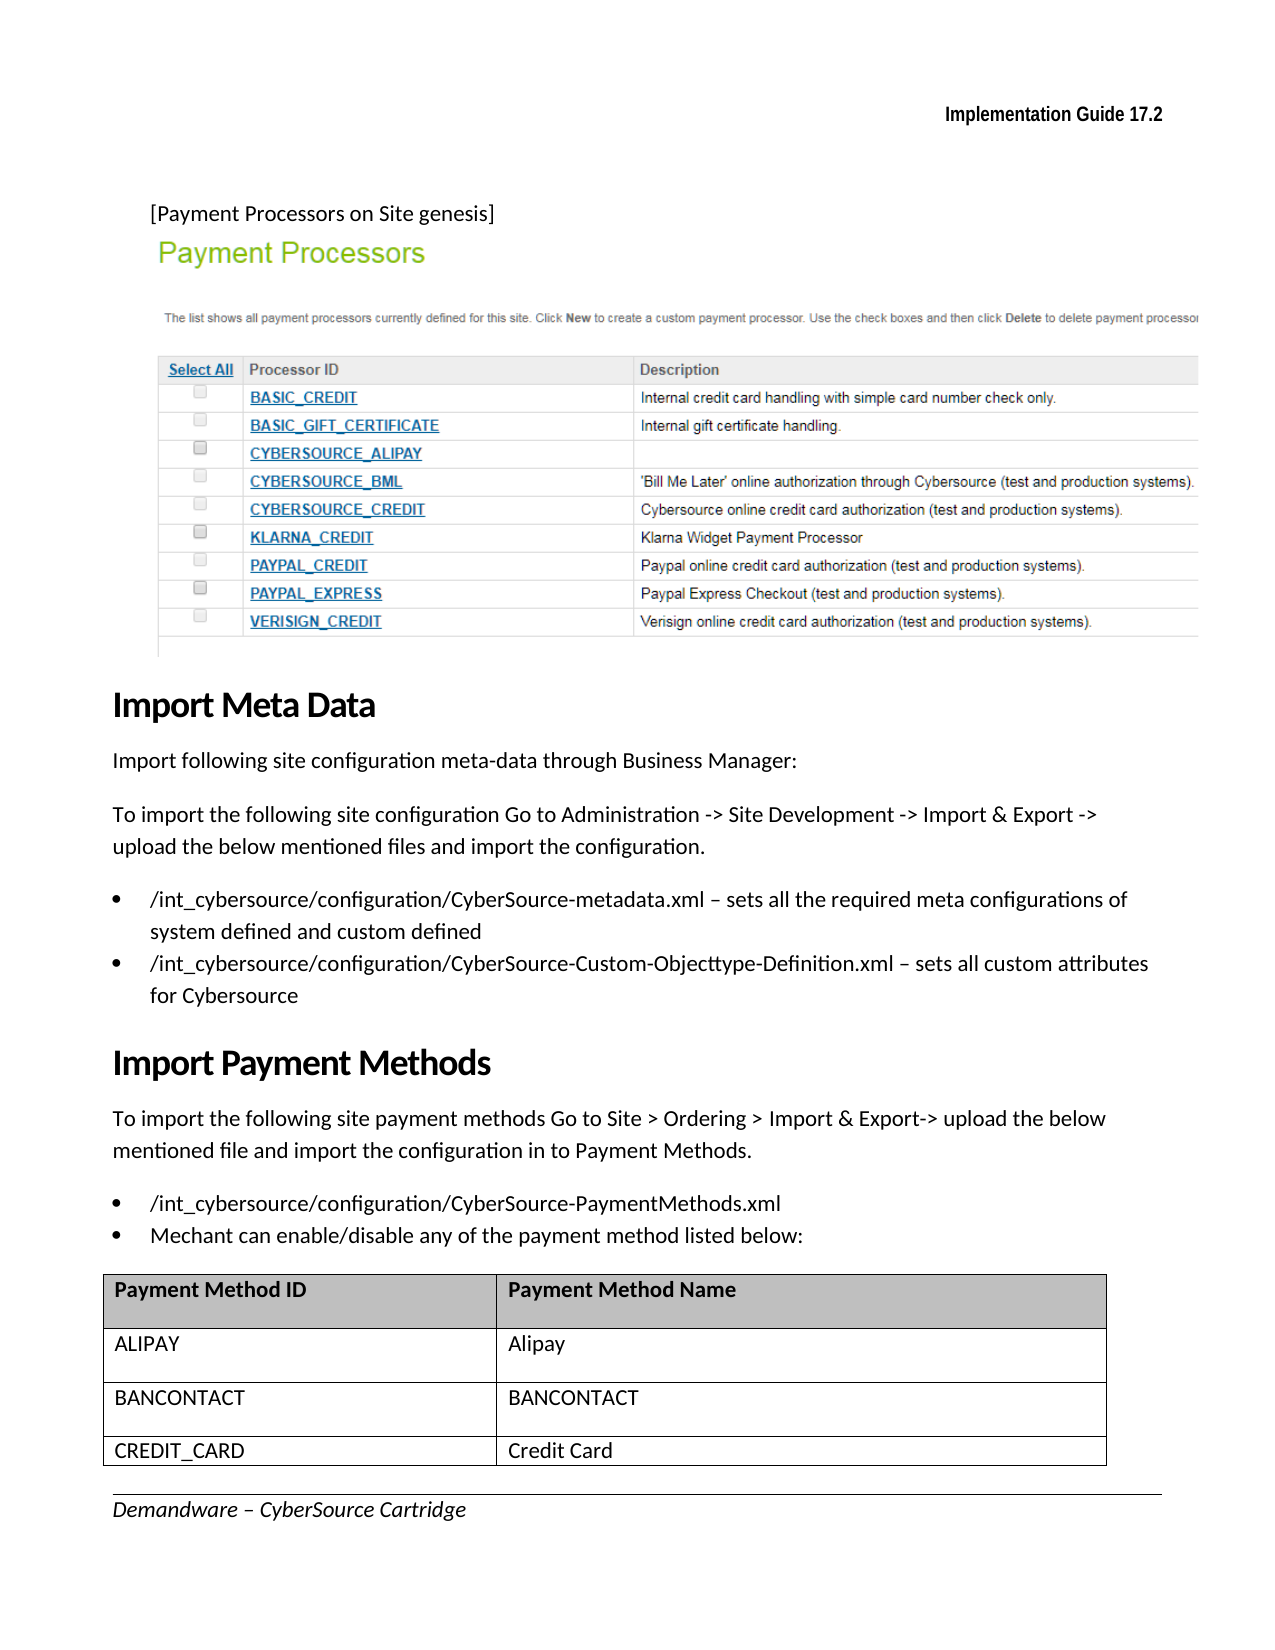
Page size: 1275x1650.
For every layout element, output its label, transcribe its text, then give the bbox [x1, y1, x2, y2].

text Import following site configuration meta-data through Business Manager: [112, 747, 1162, 775]
table_cell ALIPAY [104, 1329, 496, 1382]
table_cell BANCONTACT [497, 1383, 1106, 1436]
table_header Payment Method Name [497, 1275, 1106, 1328]
subtitle Import Meta Data [112, 681, 1162, 727]
table_cell CREDIT_CARD [104, 1437, 496, 1464]
list /int_cybersource/configuration/CyberSource-metadata.xml – sets all the required meta configurations of system defined and custom defined [112, 885, 1162, 945]
table_cell Alipay [497, 1329, 1106, 1382]
table_cell BANCONTACT [104, 1383, 496, 1436]
text [Payment Processors on Site genesis] [150, 199, 1162, 226]
table_cell Credit Card [497, 1437, 1106, 1464]
text To import the following site configuration Go to Administration -> Site Development -> Import & Export -> upload the below mentioned files and import the configuration. [112, 800, 1162, 860]
list /int_cybersource/configuration/CyberSource-PaymentMethods.xml [112, 1189, 1162, 1217]
subtitle Import Payment Methods [112, 1039, 1162, 1084]
list Mechant can enable/disable any of the payment method listed below: [112, 1221, 1162, 1249]
text To import the following site payment methods Go to Site > Ordering > Import & Export-> upload the below mentioned file and import the configuration in to Payment Methods. [112, 1104, 1162, 1164]
table_header Payment Method ID [104, 1275, 496, 1328]
picture [150, 226, 1199, 657]
list /int_cybersource/configuration/CyberSource-Custom-Objecttype-Definition.xml – sets all custom attributes for Cybersource [112, 949, 1162, 1009]
